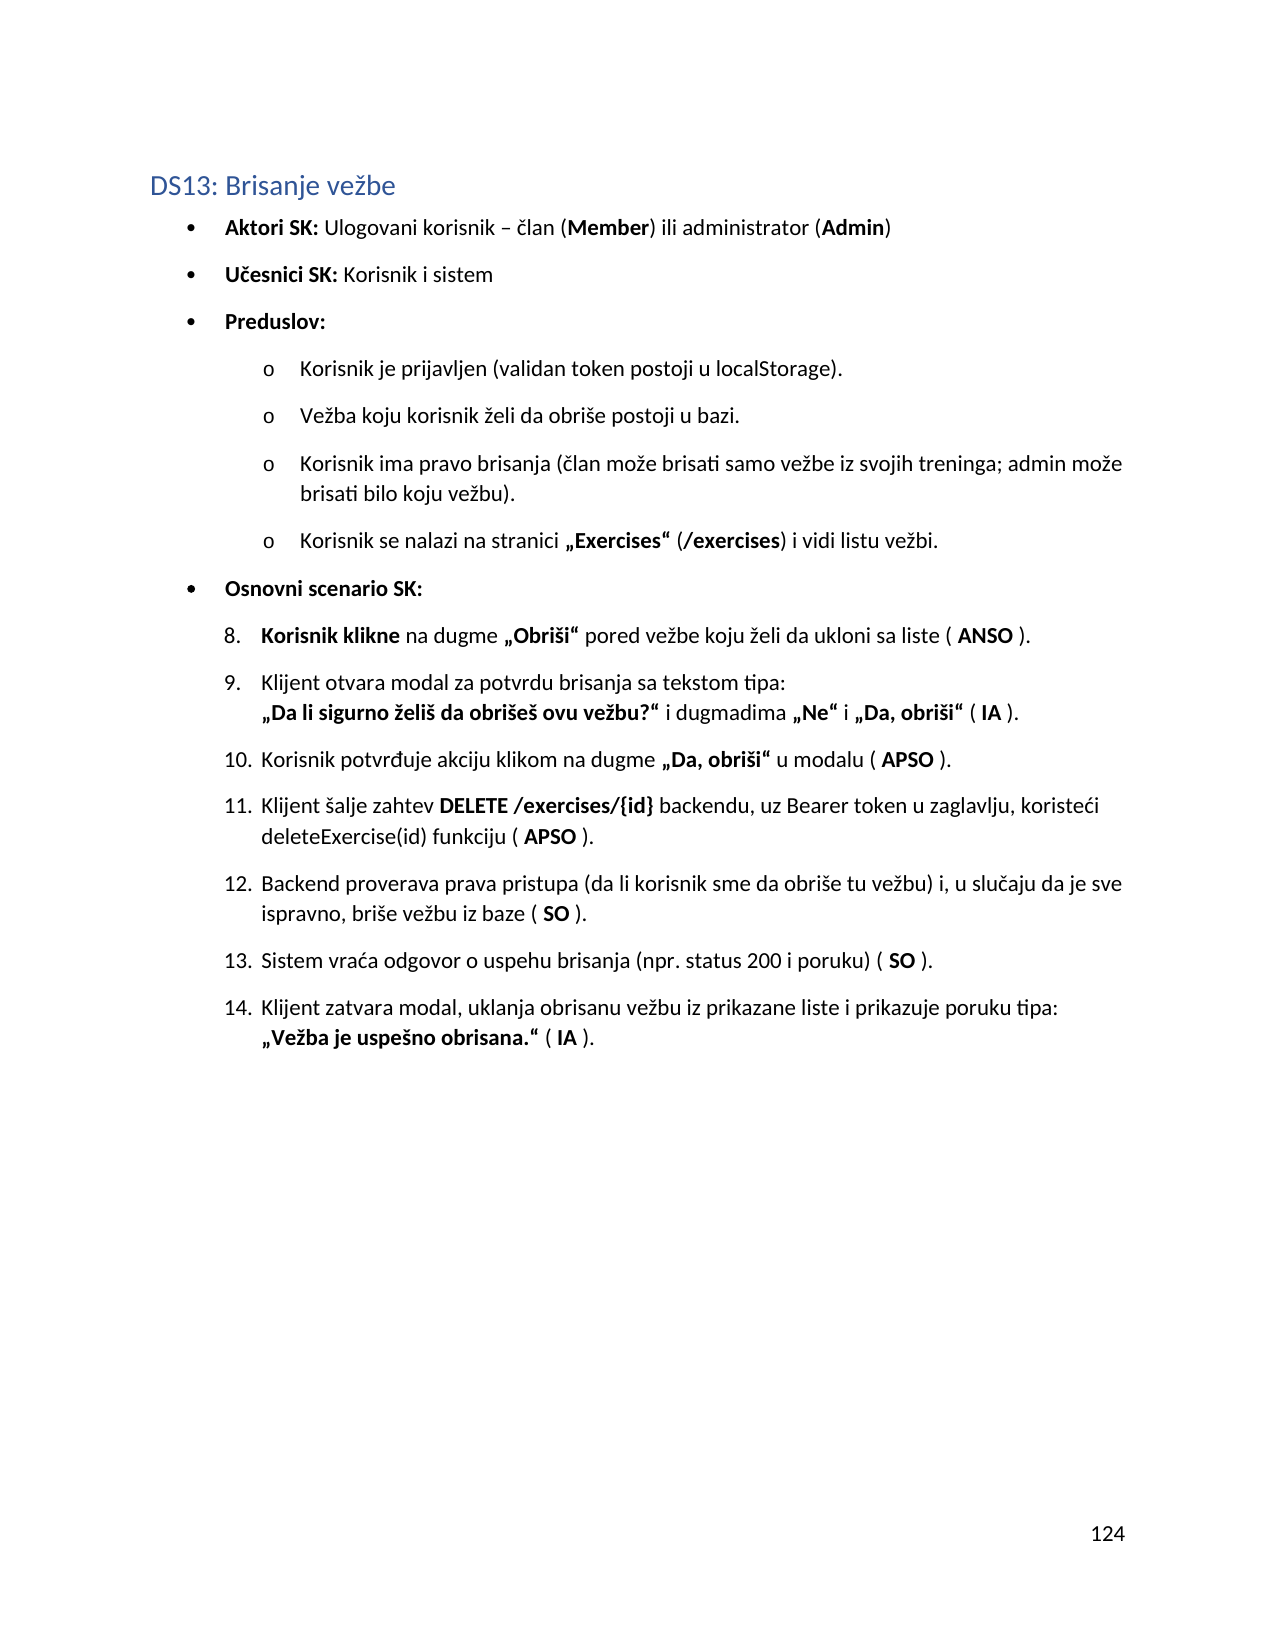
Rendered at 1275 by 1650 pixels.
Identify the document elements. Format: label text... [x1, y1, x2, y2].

list Klijent šalje zahtev DELETE /exercises/{id} backendu, uz Bearer token u zaglavlju, koristeći deleteExercise(id) funkciju ( APSO ). [224, 792, 1125, 850]
list Vežba koju korisnik želi da obriše postoji u bazi. [262, 401, 1125, 430]
list Preduslov: [187, 307, 1125, 335]
list Korisnik se nalazi na stranici „Exercises“ (/exercises) i vidi listu vežbi. [262, 526, 1125, 555]
list Klijent otvara modal za potvrdu brisanja sa tekstom tipa: „Da li sigurno želiš da obrišeš ovu vežbu?“ i dugmadima „Ne“ i „Da, obriši“ ( IA ). [224, 668, 1125, 726]
list Aktori SK: Ulogovani korisnik – član (Member) ili administrator (Admin) [187, 213, 1125, 241]
list Osnovni scenario SK: [187, 574, 1125, 602]
list Korisnik je prijavljen (validan token postoji u localStorage). [262, 354, 1125, 383]
list Backend proverava prava pristupa (da li korisnik sme da obriše tu vežbu) i, u slučaju da je sve ispravno, briše vežbu iz baze ( SO ). [224, 869, 1125, 927]
list Korisnik potvrđuje akciju klikom na dugme „Da, obriši“ u modalu ( APSO ). [224, 745, 1125, 773]
subtitle DS13: Brisanje vežbe [150, 167, 1125, 202]
list Korisnik klikne na dugme „Obriši“ pored vežbe koju želi da ukloni sa liste ( ANSO ). [224, 621, 1125, 649]
list Učesnici SK: Korisnik i sistem [187, 260, 1125, 288]
list Klijent zatvara modal, uklanja obrisanu vežbu iz prikazane liste i prikazuje poruku tipa: „Vežba je uspešno obrisana.“ ( IA ). [224, 993, 1125, 1051]
list Korisnik ima pravo brisanja (član može brisati samo vežbe iz svojih treninga; admin može brisati bilo koju vežbu). [262, 449, 1125, 508]
list Sistem vraća odgovor o uspehu brisanja (npr. status 200 i poruku) ( SO ). [224, 946, 1125, 974]
